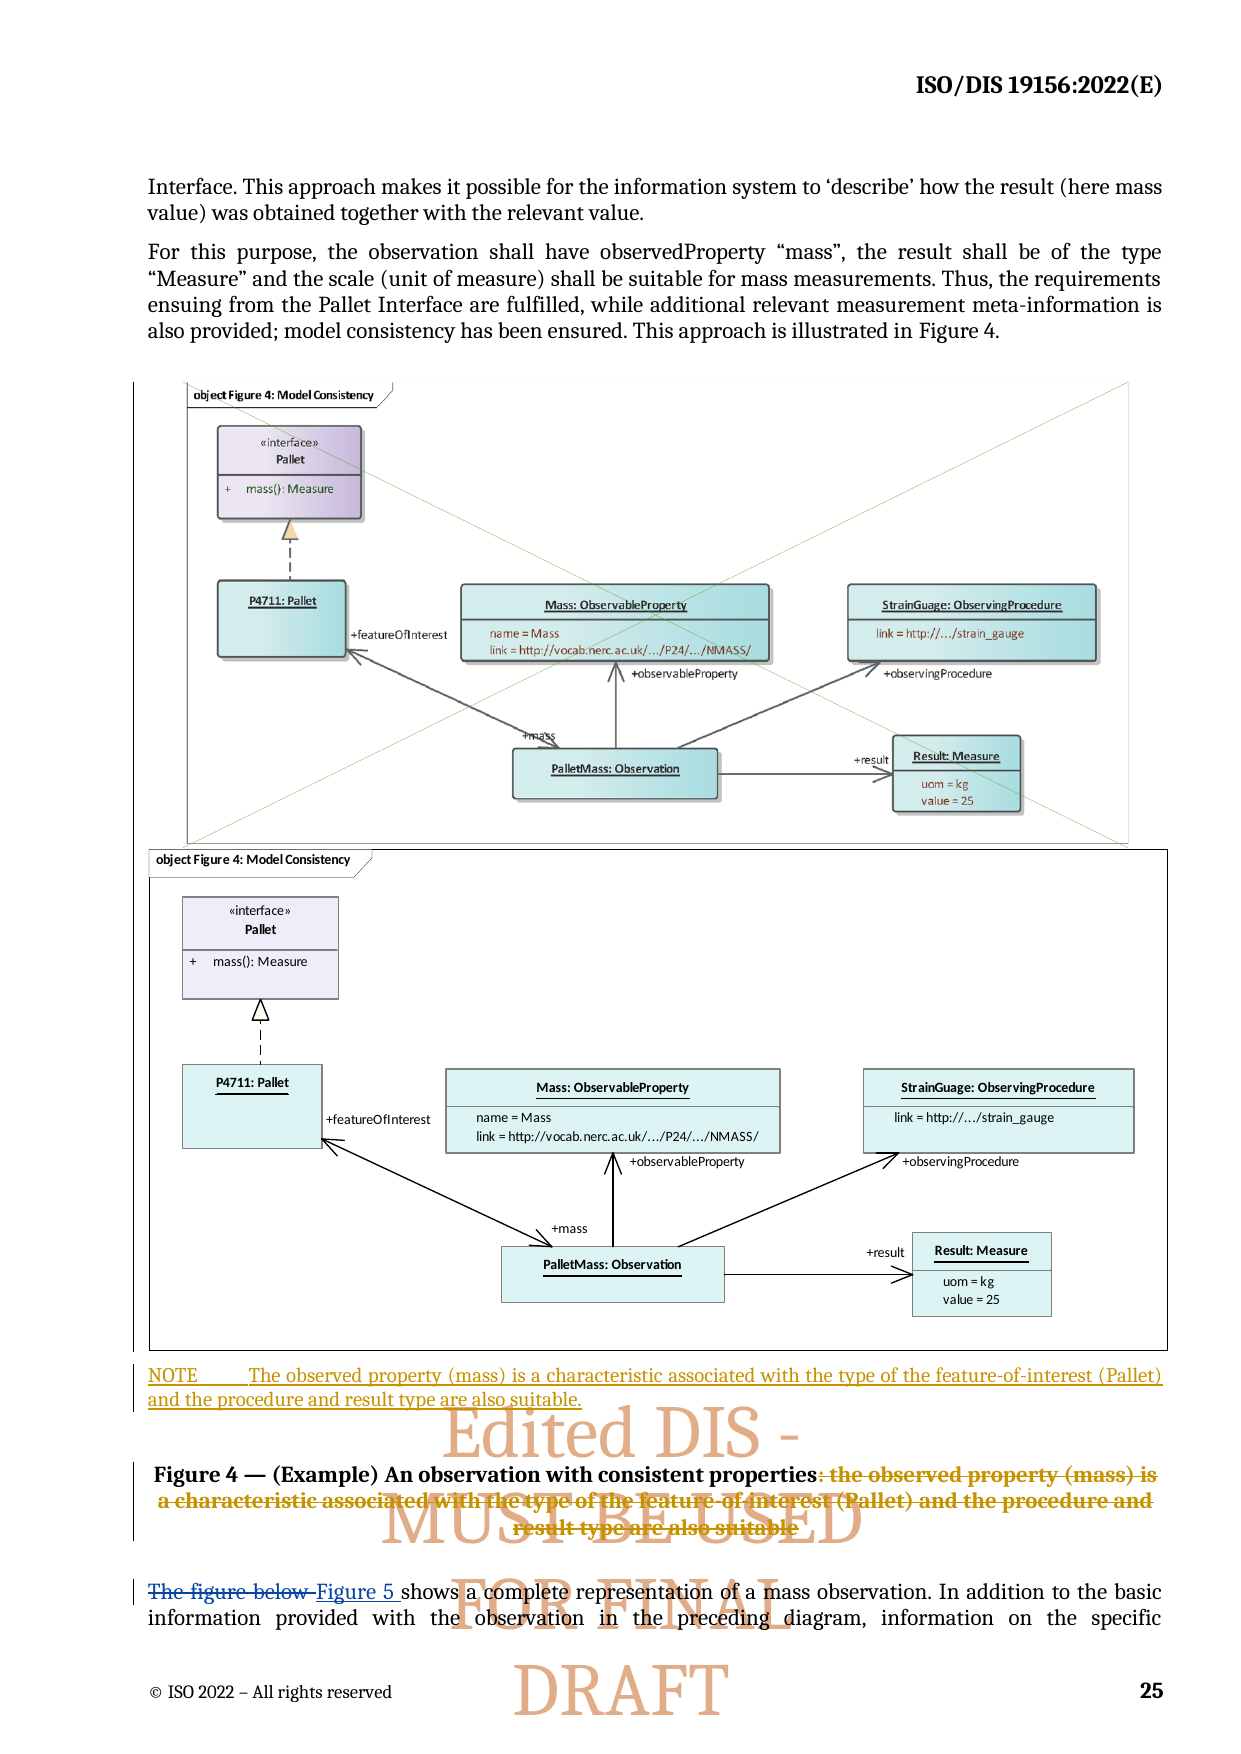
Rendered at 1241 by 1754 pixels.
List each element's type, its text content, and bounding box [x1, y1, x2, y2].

picture [182, 383, 653, 847]
picture [186, 382, 1125, 614]
picture [185, 616, 1126, 848]
text For this purpose, the observation shall have observedProperty “mass”, the result shall be of the type “Measure” and the scale (unit of measure) shall be suitable for mass measurements. Thus, the requirements ensuing from the Pallet Interface are fulfilled, while additional relevant measurement meta-information is also provided; model consistency has been ensured. This approach is illustrated in Figure 4. [148, 239, 1163, 344]
title Figure 4 — (Example) An observation with consistent properties [148, 1462, 1163, 1541]
picture [658, 383, 1129, 847]
